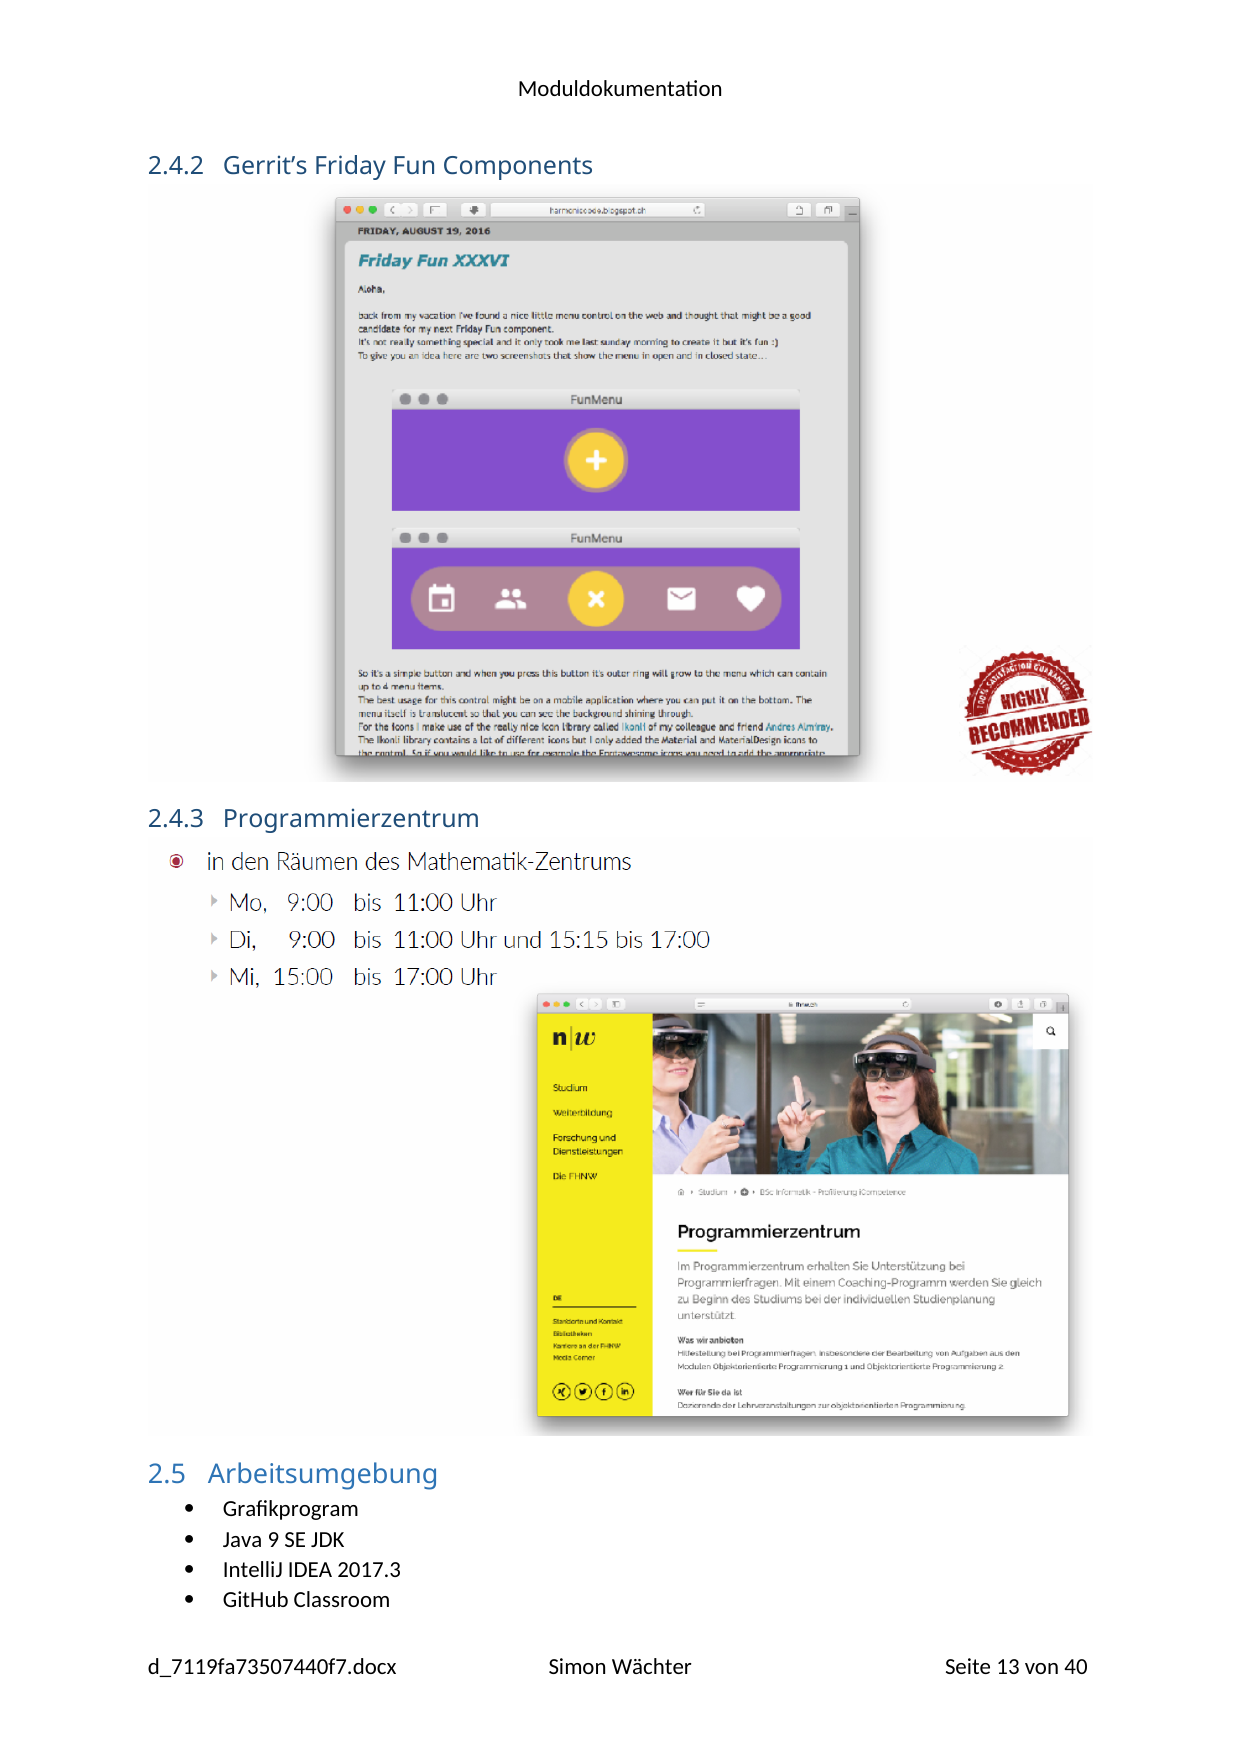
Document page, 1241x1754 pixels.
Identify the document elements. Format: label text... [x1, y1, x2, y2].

list IntelliJ IDEA 2017.3 [185, 1555, 1093, 1583]
picture [147, 837, 1093, 1436]
subtitle Arbeitsumgebung [148, 1455, 1093, 1492]
list Grafikprogram [185, 1494, 1093, 1522]
subtitle Programmierzentrum [148, 801, 1093, 835]
picture [147, 184, 1093, 782]
subtitle Gerrit’s Friday Fun Components [148, 148, 1093, 182]
list GitHub Classroom [185, 1585, 1093, 1613]
list Java 9 SE JDK [185, 1525, 1093, 1553]
